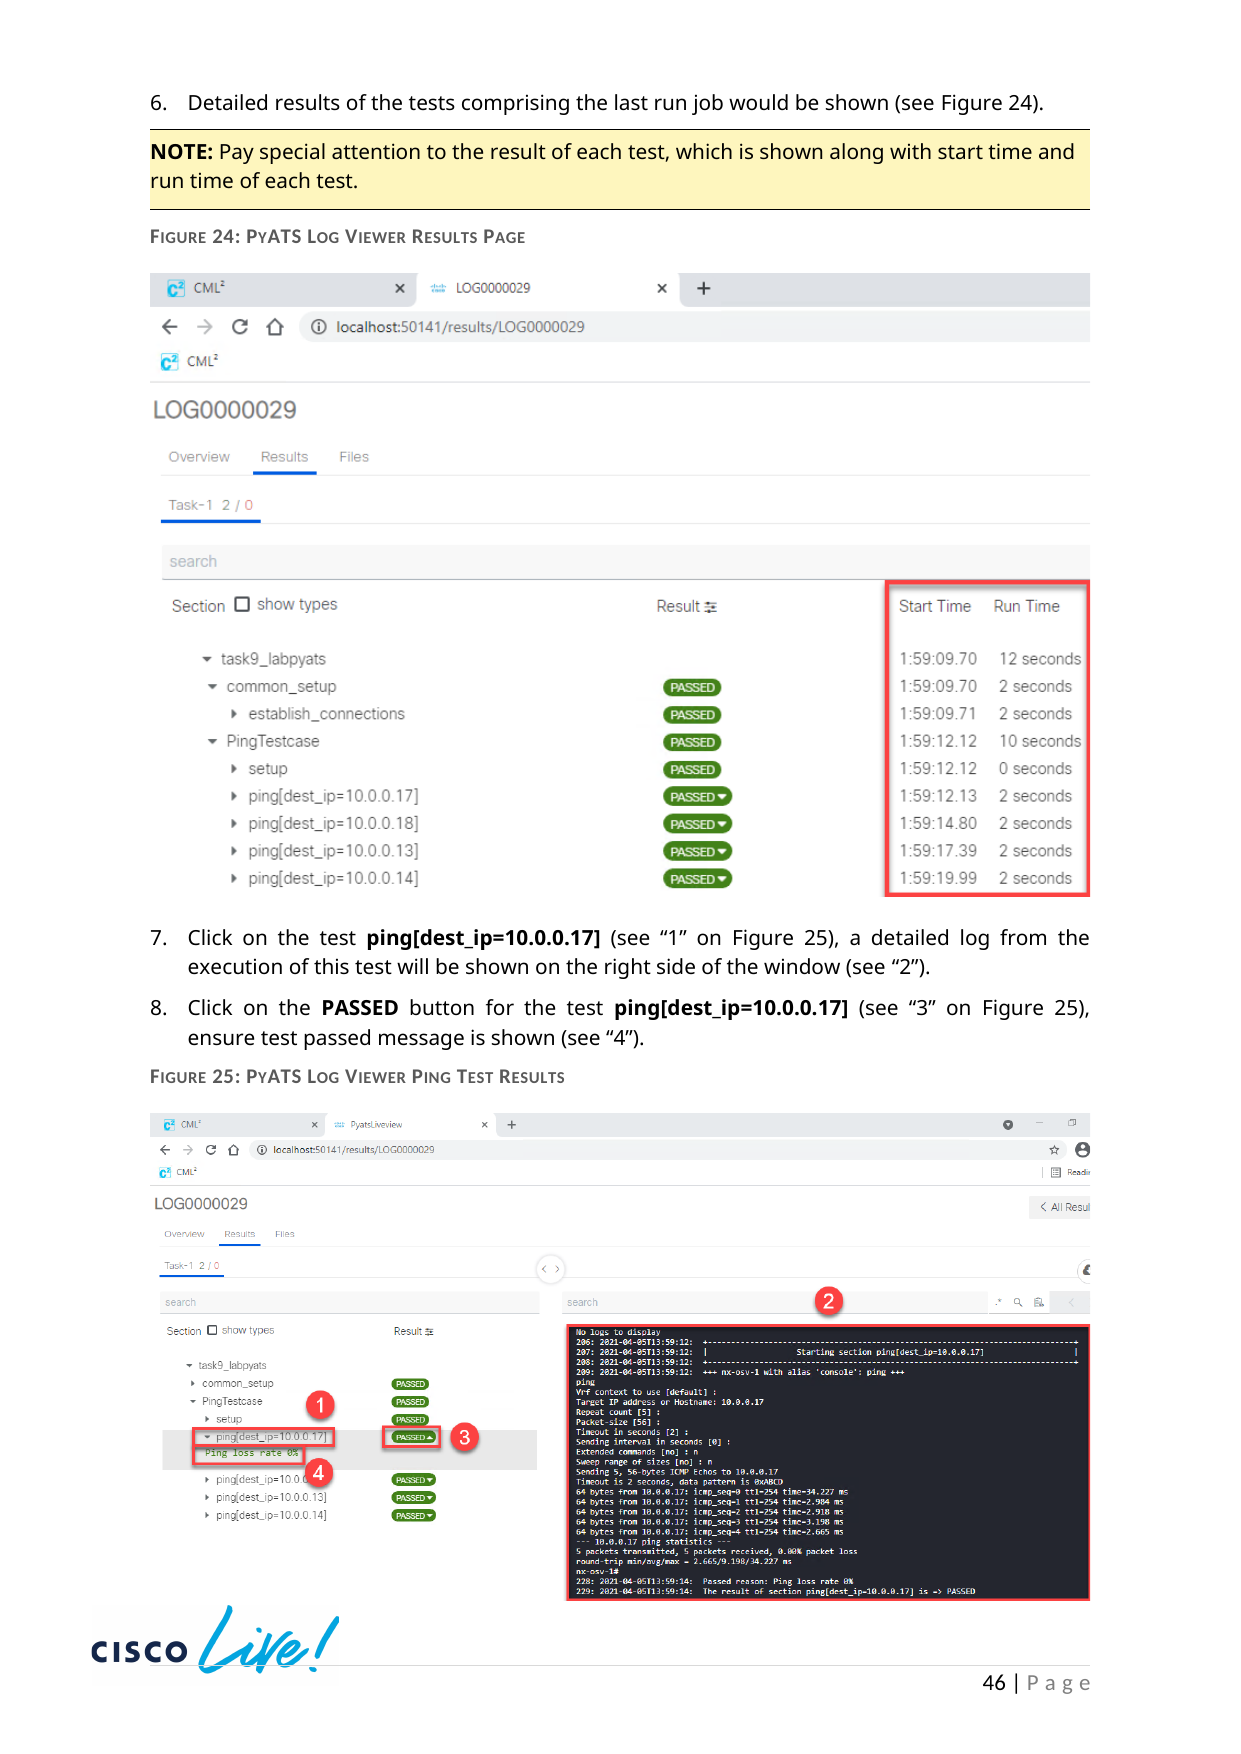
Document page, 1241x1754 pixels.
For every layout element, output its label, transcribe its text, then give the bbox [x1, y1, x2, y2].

picture [91, 1605, 339, 1686]
picture [205, 1605, 339, 1665]
picture [228, 1657, 241, 1665]
picture [150, 273, 1091, 897]
text NOTE: Pay special attention to the result of each test, which is shown along with start time and run time of each test. [150, 130, 1090, 209]
picture [150, 1113, 1091, 1601]
